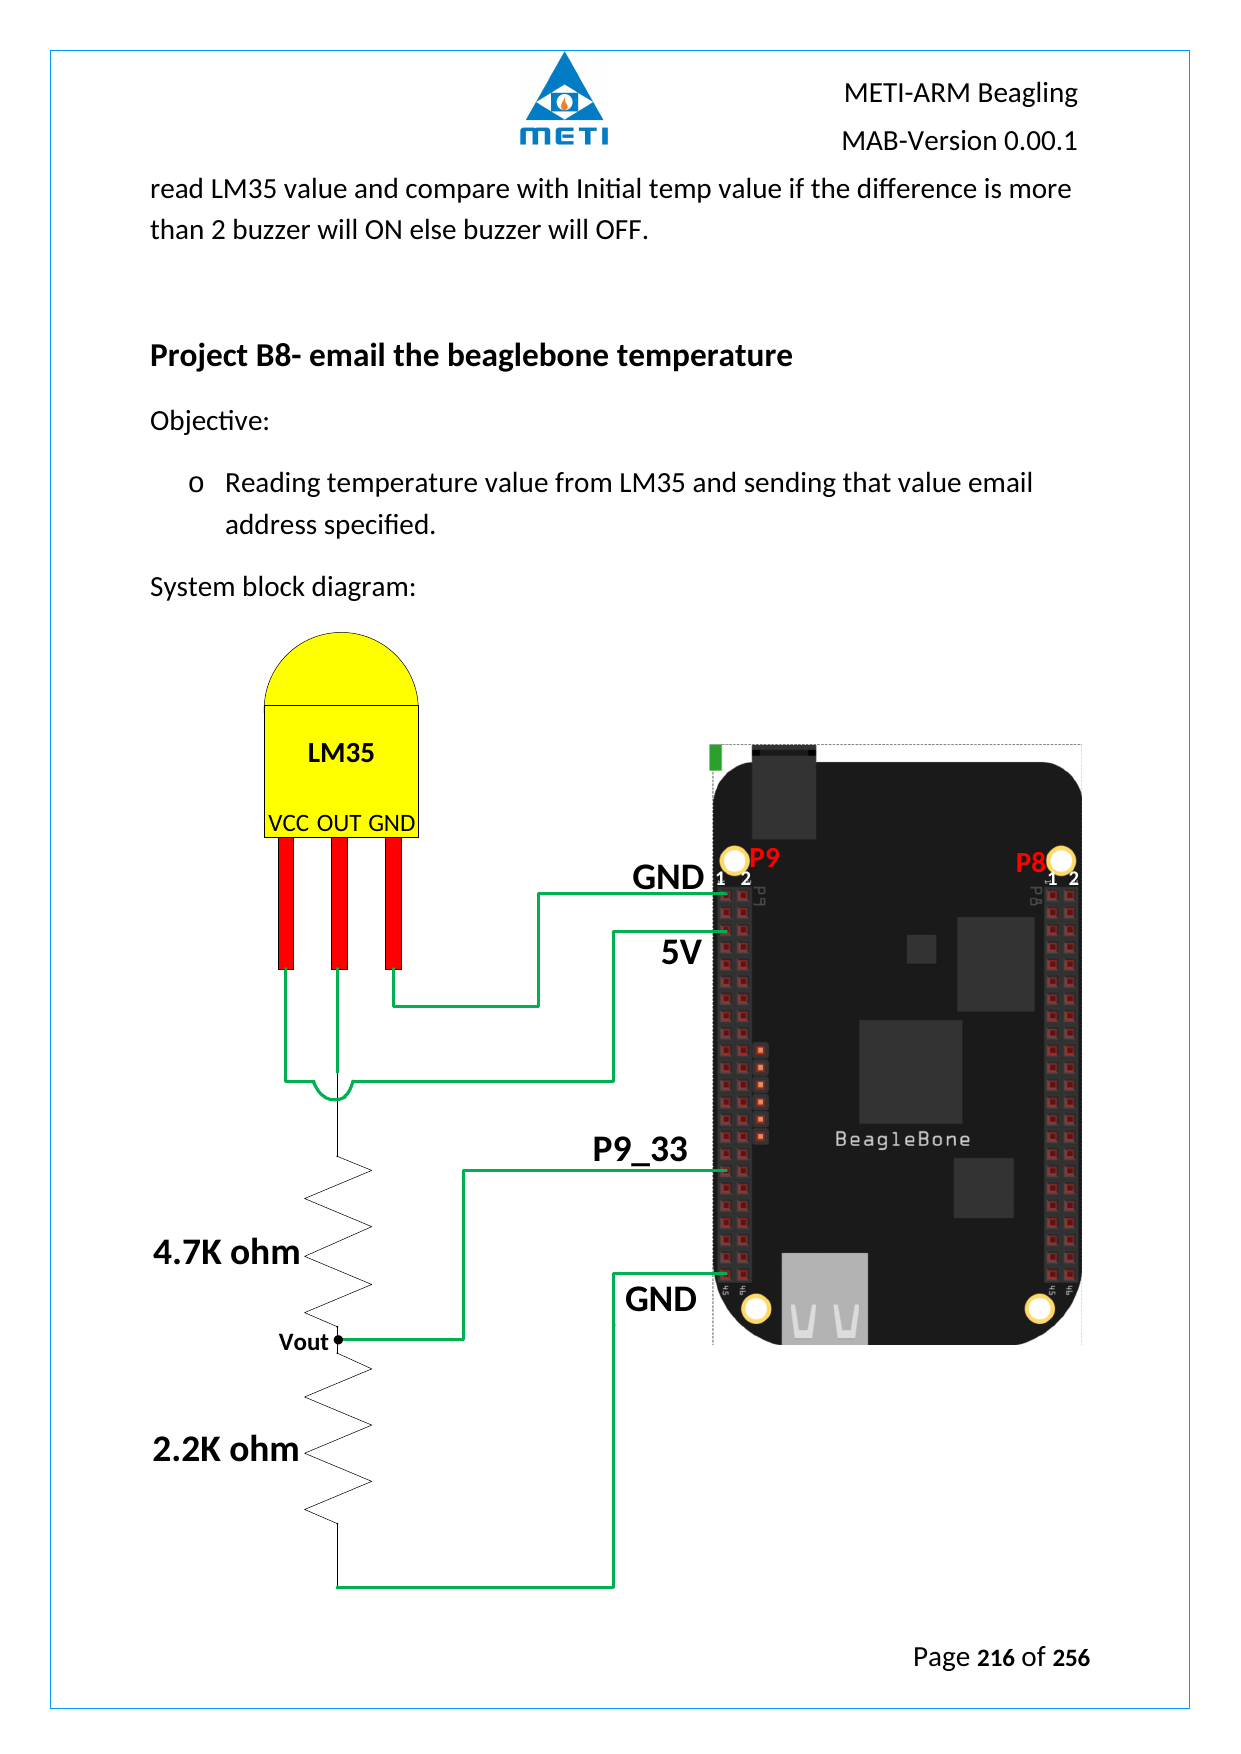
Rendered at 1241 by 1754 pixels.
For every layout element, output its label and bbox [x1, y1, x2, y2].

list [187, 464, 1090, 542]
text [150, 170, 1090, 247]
picture [519, 51, 609, 146]
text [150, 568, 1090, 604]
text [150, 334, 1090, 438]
